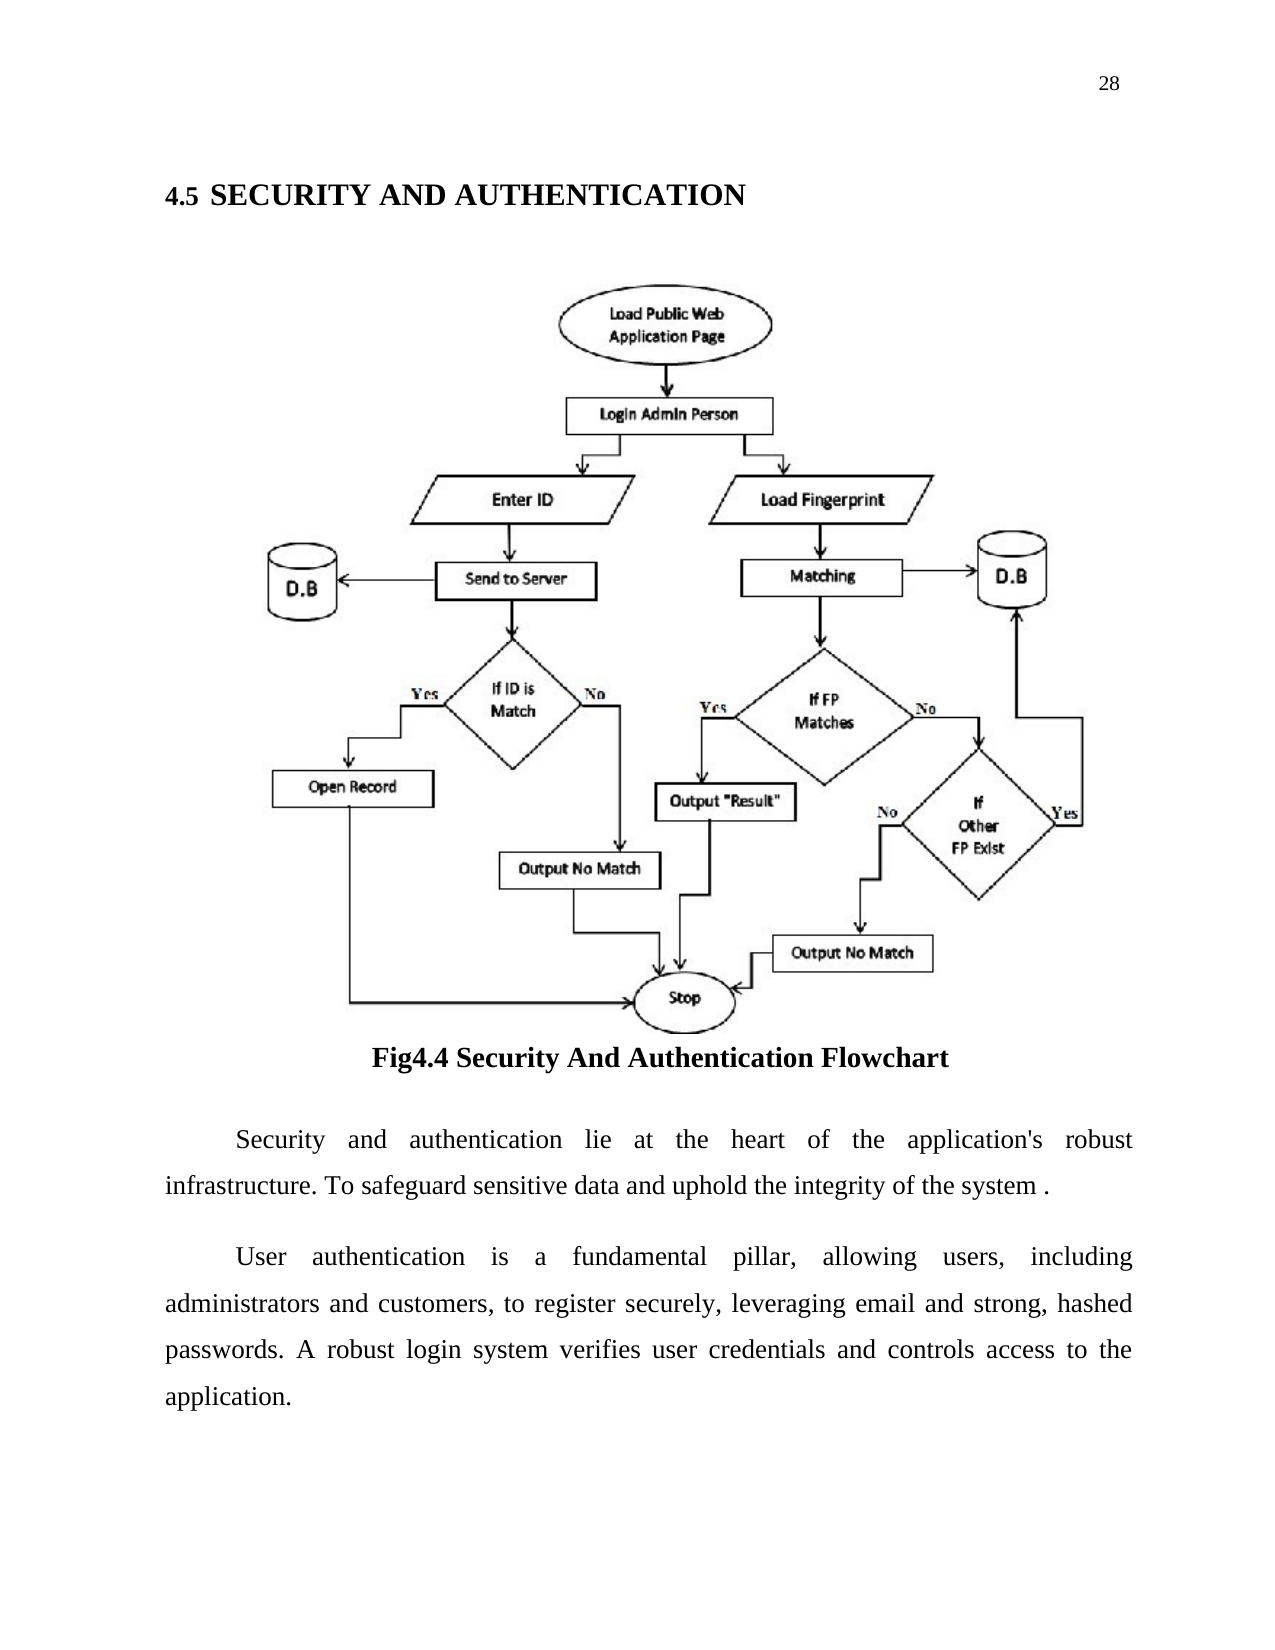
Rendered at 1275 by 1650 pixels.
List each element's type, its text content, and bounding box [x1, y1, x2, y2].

text User authentication is a fundamental pillar, allowing users, including administrators and customers, to register securely, leveraging email and strong, hashed passwords. A robust login system verifies user credentials and controls access to the application. [165, 1240, 1134, 1411]
subtitle SECURITY AND AUTHENTICATION [165, 176, 1162, 212]
picture [262, 283, 1088, 1034]
text Security and authentication lie at the heart of the application's robust infrastructure. To safeguard sensitive data and uphold the integrity of the system . [165, 1123, 1134, 1201]
